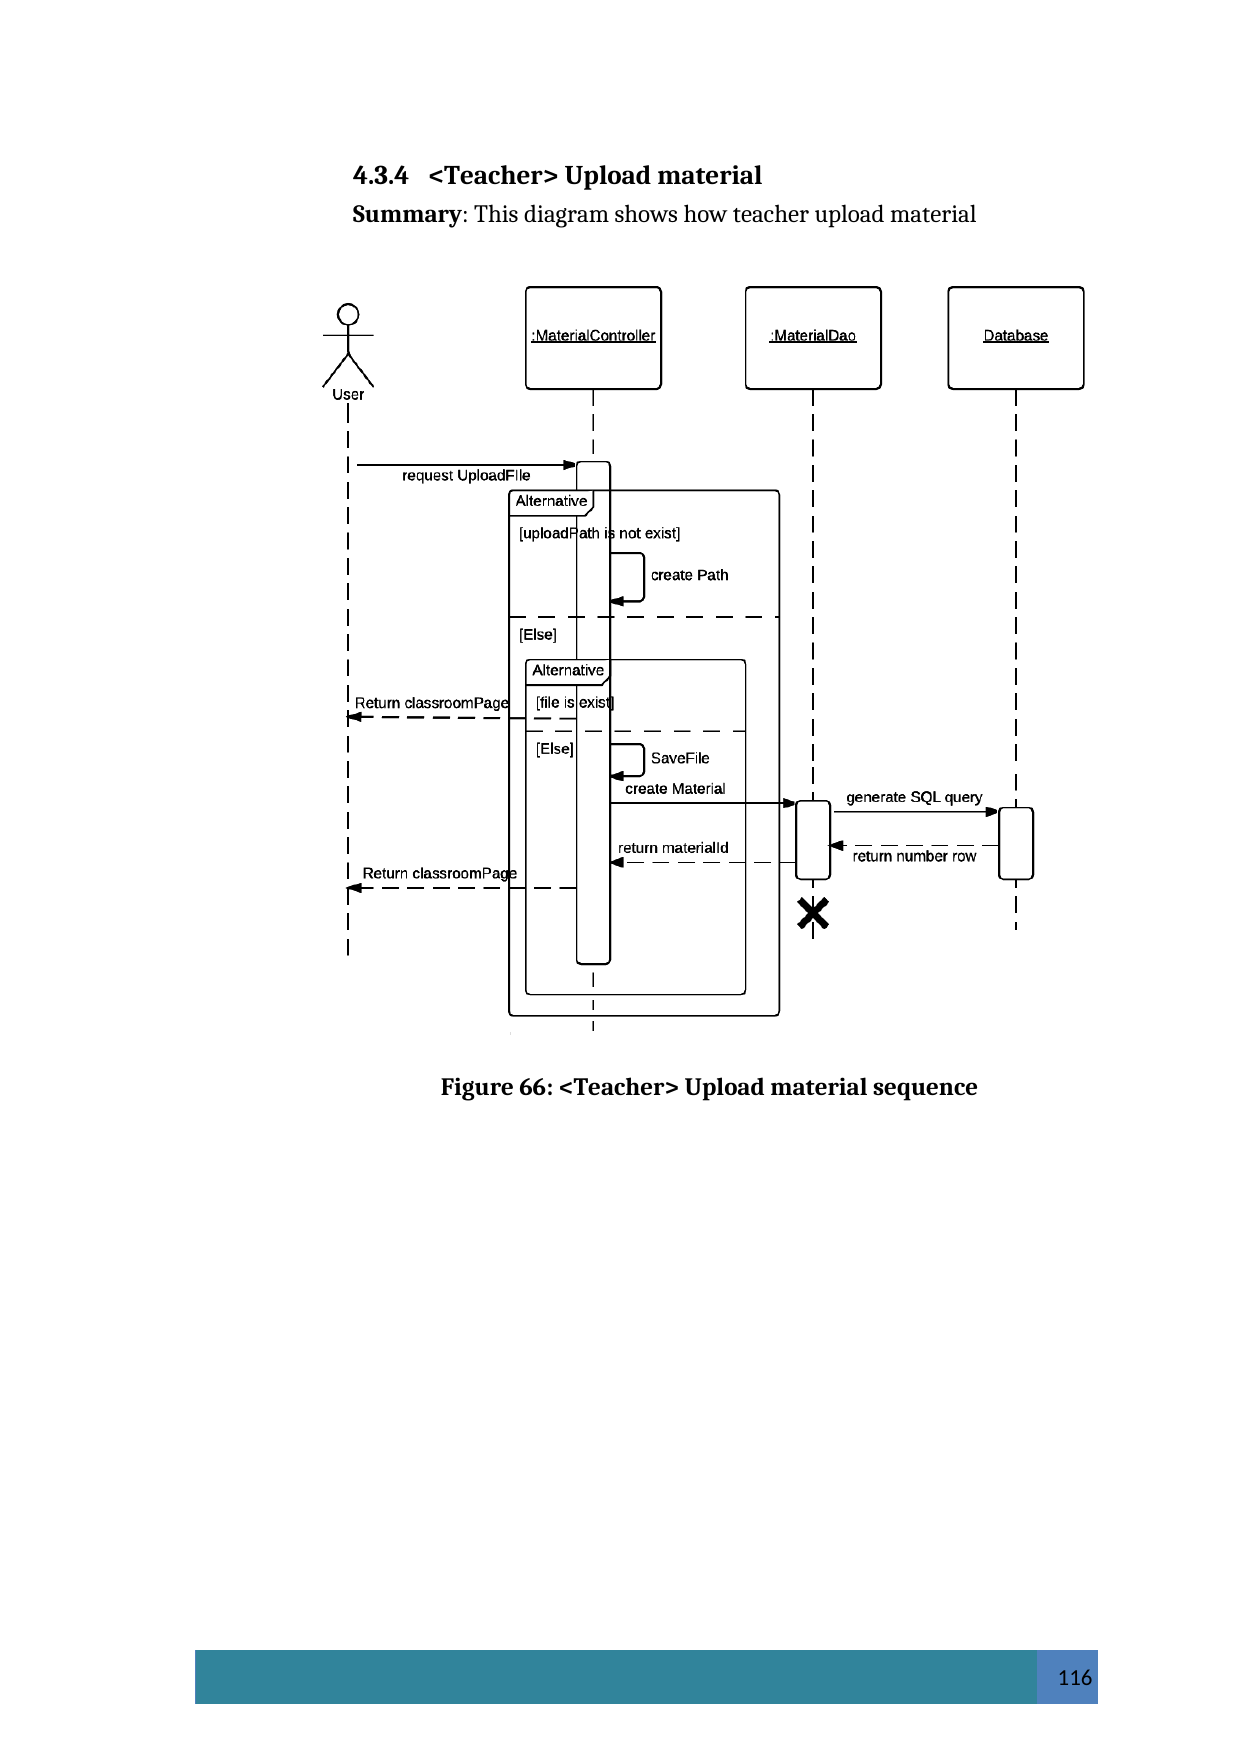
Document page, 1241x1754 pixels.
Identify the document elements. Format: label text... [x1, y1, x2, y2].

picture [221, 253, 1117, 1049]
text Summary: This diagram shows how teacher upload material [353, 200, 1122, 228]
text Figure 66: <Teacher> Upload material sequence [222, 1073, 1122, 1102]
subtitle <Teacher> Upload material [353, 160, 1122, 191]
